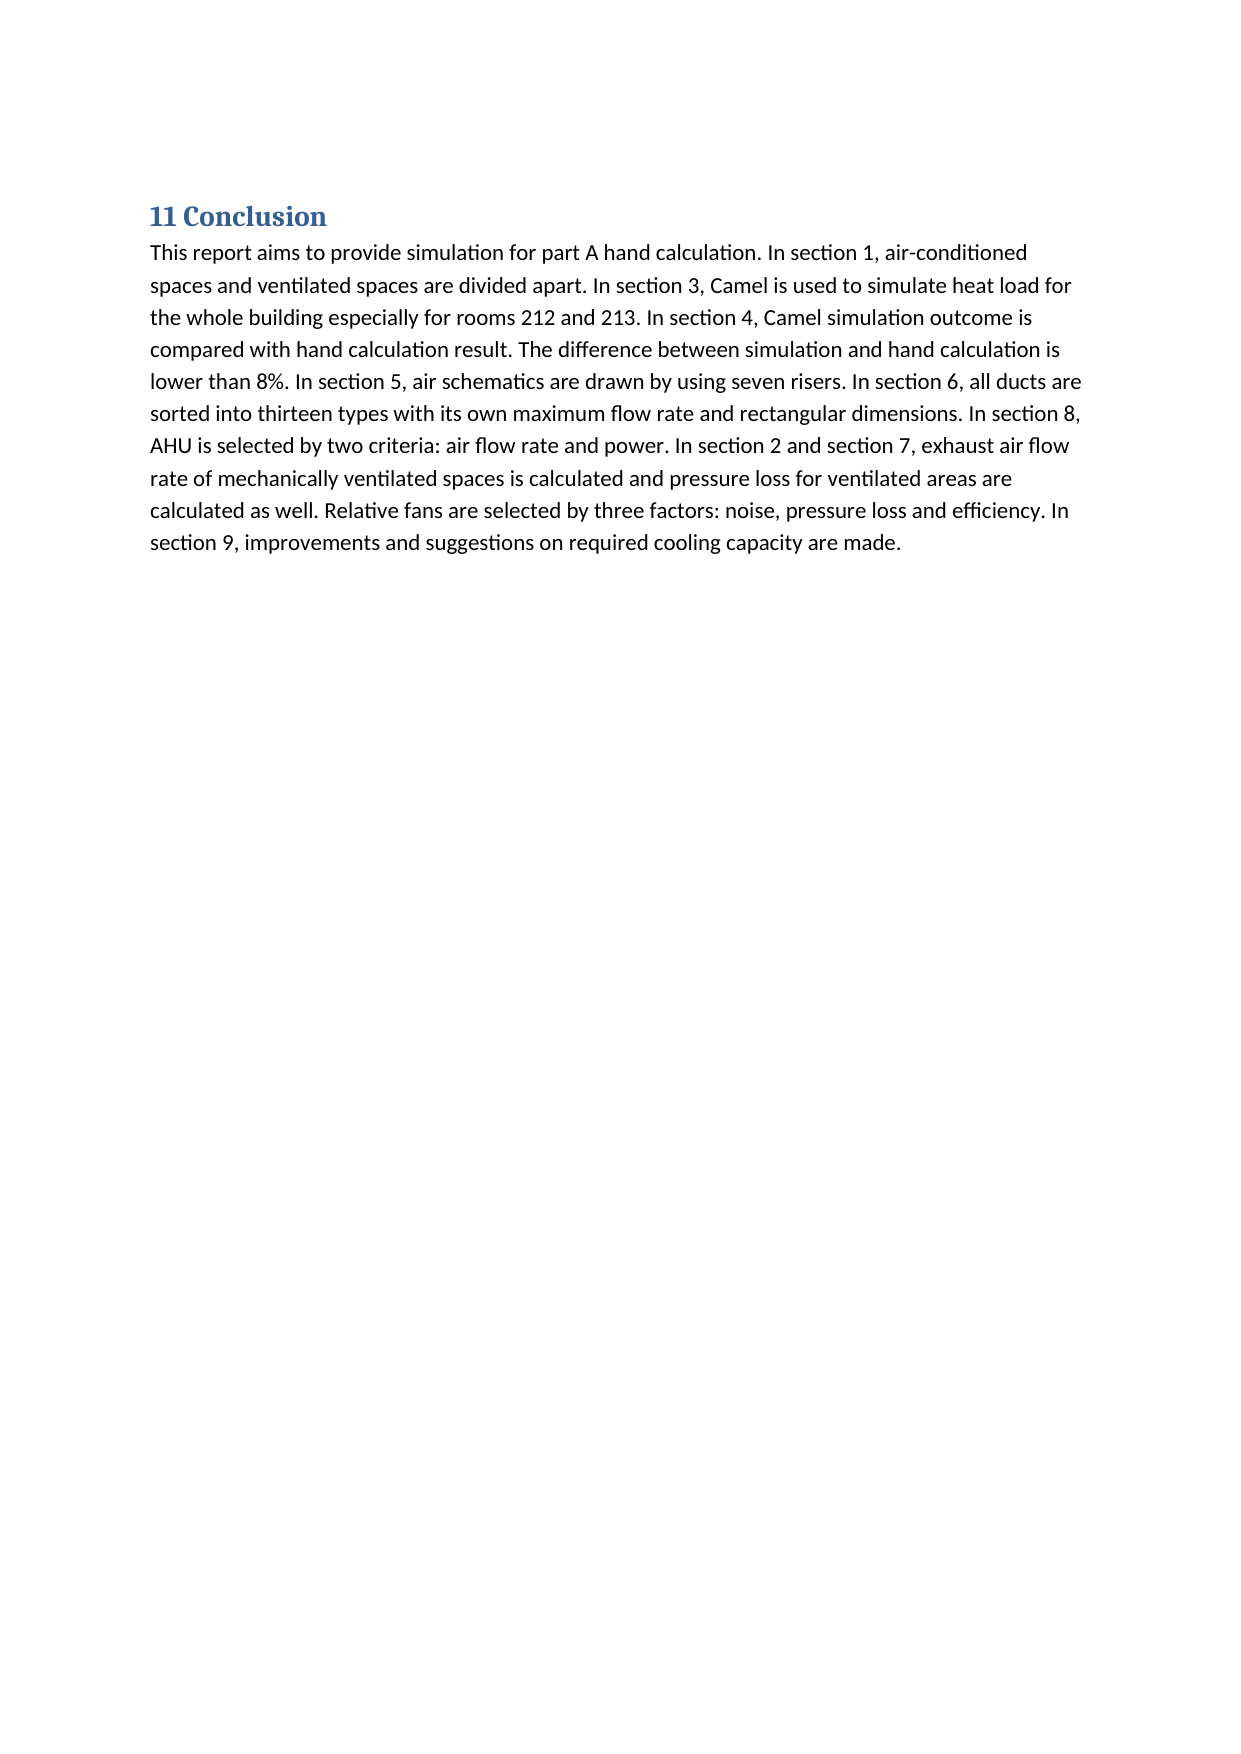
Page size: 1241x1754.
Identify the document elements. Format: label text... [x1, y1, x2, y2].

subtitle 11 Conclusion [150, 200, 1090, 233]
text This report aims to provide simulation for part A hand calculation. In section 1, air-conditioned spaces and ventilated spaces are divided apart. In section 3, Camel is used to simulate heat load for the whole building especially for rooms 212 and 213. In section 4, Camel simulation outcome is compared with hand calculation result. The difference between simulation and hand calculation is lower than 8%. In section 5, air schematics are drawn by using seven risers. In section 6, all ducts are sorted into thirteen types with its own maximum flow rate and rectangular dimensions. In section 8, AHU is selected by two criteria: air flow rate and power. In section 2 and section 7, exhaust air flow rate of mechanically ventilated spaces is calculated and pressure loss for ventilated areas are calculated as well. Relative fans are selected by three factors: noise, pressure loss and efficiency. In section 9, improvements and suggestions on required cooling capacity are made. [150, 238, 1090, 556]
